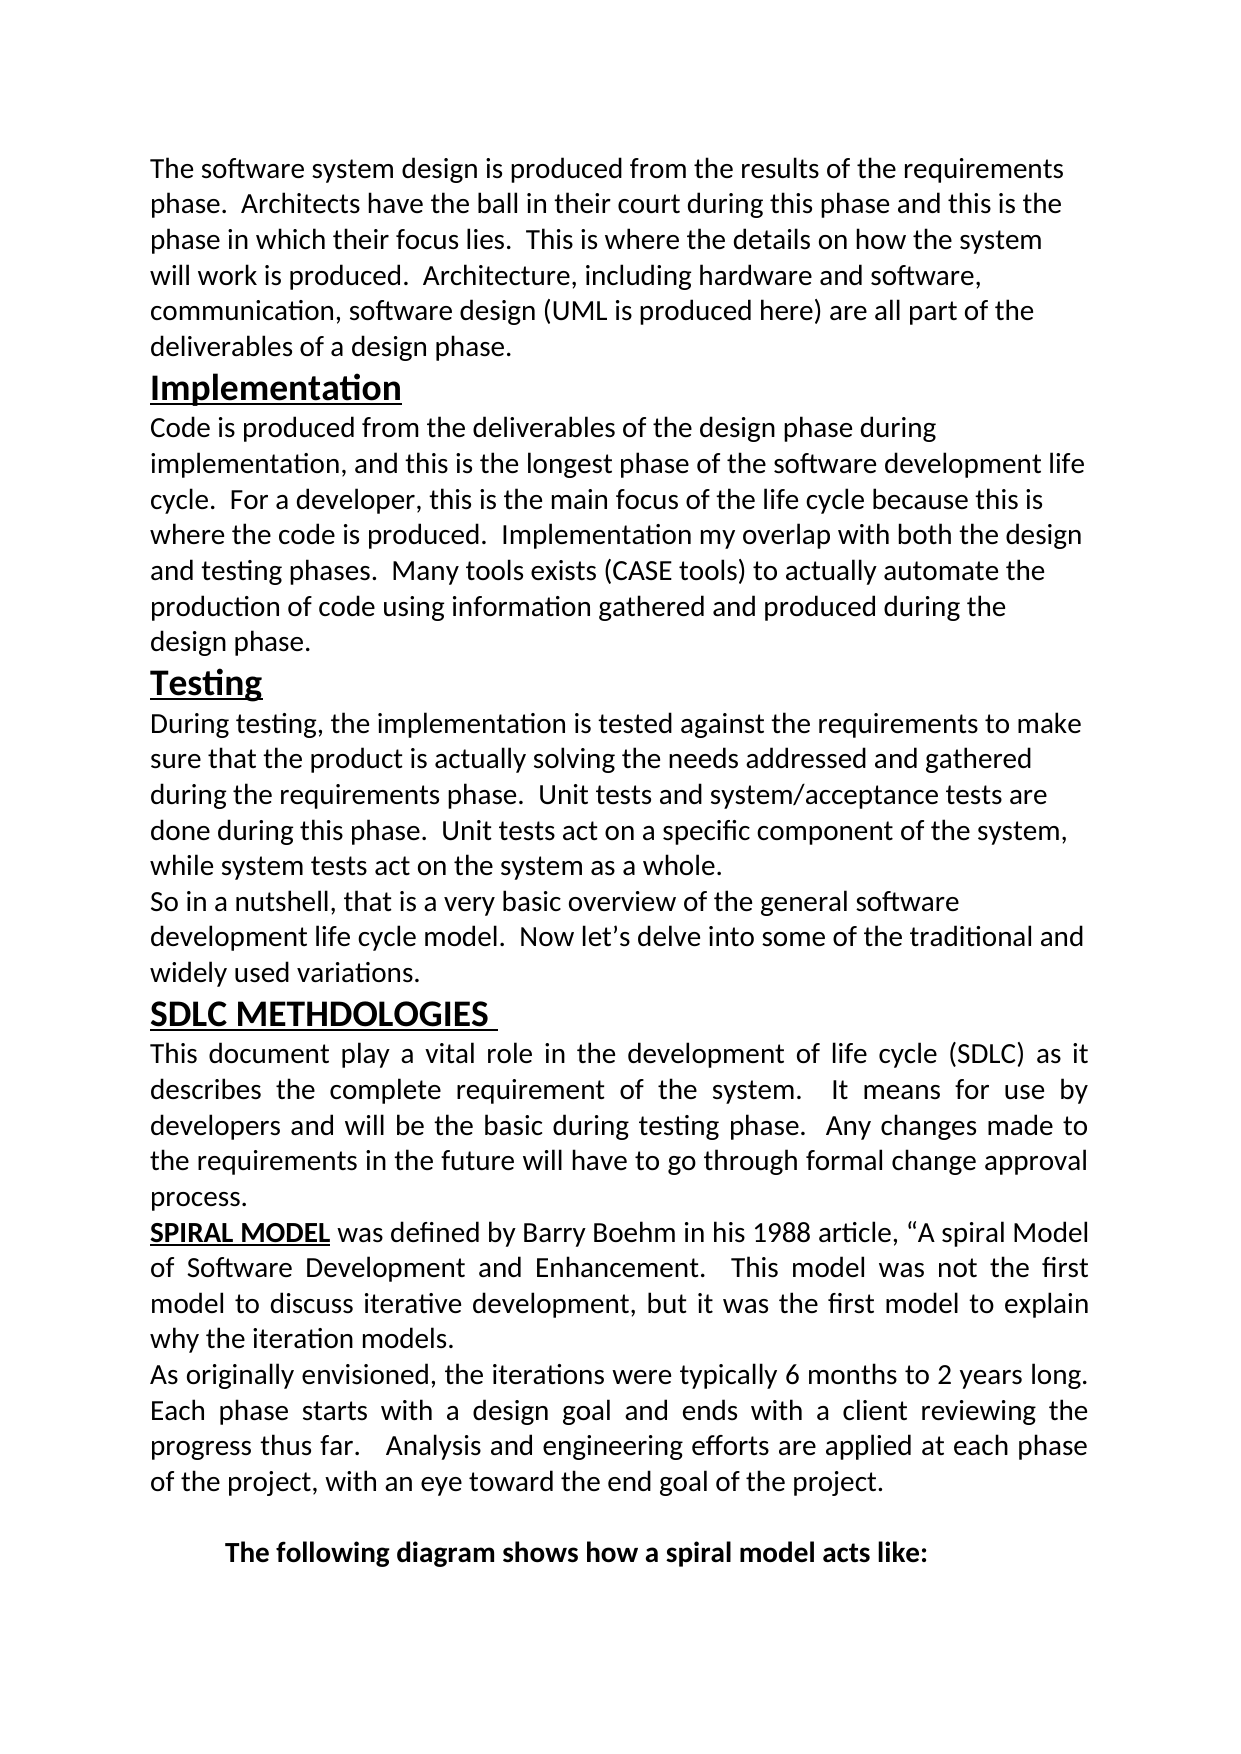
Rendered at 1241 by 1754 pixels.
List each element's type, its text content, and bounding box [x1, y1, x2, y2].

text As originally envisioned, the iterations were typically 6 months to 2 years long. Each phase starts with a design goal and ends with a client reviewing the progress thus far. Analysis and engineering efforts are applied at each phase of the project, with an eye toward the end goal of the project. [150, 1356, 1090, 1499]
text The following diagram shows how a spiral model acts like: [225, 1534, 1090, 1570]
text Implementation [150, 364, 1090, 409]
text Code is produced from the deliverables of the design phase during implementation, and this is the longest phase of the software development life cycle. For a developer, this is the main focus of the life cycle because this is where the code is produced. Implementation my overlap with both the design and testing phases. Many tools exists (CASE tools) to actually automate the production of code using information gathered and produced during the design phase. [150, 409, 1090, 659]
text During testing, the implementation is tested against the requirements to make sure that the product is actually solving the needs addressed and gathered during the requirements phase. Unit tests and system/acceptance tests are done during this phase. Unit tests act on a specific component of the system, while system tests act on the system as a whole. [150, 705, 1090, 883]
text Testing [150, 659, 1090, 705]
text The software system design is produced from the results of the requirements phase. Architects have the ball in their court during this phase and this is the phase in which their focus lies. This is where the details on how the system will work is produced. Architecture, including hardware and software, communication, software design (UML is produced here) are all part of the deliverables of a design phase. [150, 150, 1090, 364]
text SPIRAL MODEL was defined by Barry Boehm in his 1988 article, “A spiral Model of Software Development and Enhancement. This model was not the first model to discuss iterative development, but it was the first model to explain why the iteration models. [150, 1214, 1090, 1356]
text So in a nutshell, that is a very basic overview of the general software development life cycle model. Now let’s delve into some of the traditional and widely used variations. [150, 883, 1090, 990]
text This document play a vital role in the development of life cycle (SDLC) as it describes the complete requirement of the system. It means for use by developers and will be the basic during testing phase. Any changes made to the requirements in the future will have to go through formal change approval process. [150, 1036, 1090, 1214]
text SDLC METHDOLOGIES [150, 990, 1090, 1036]
